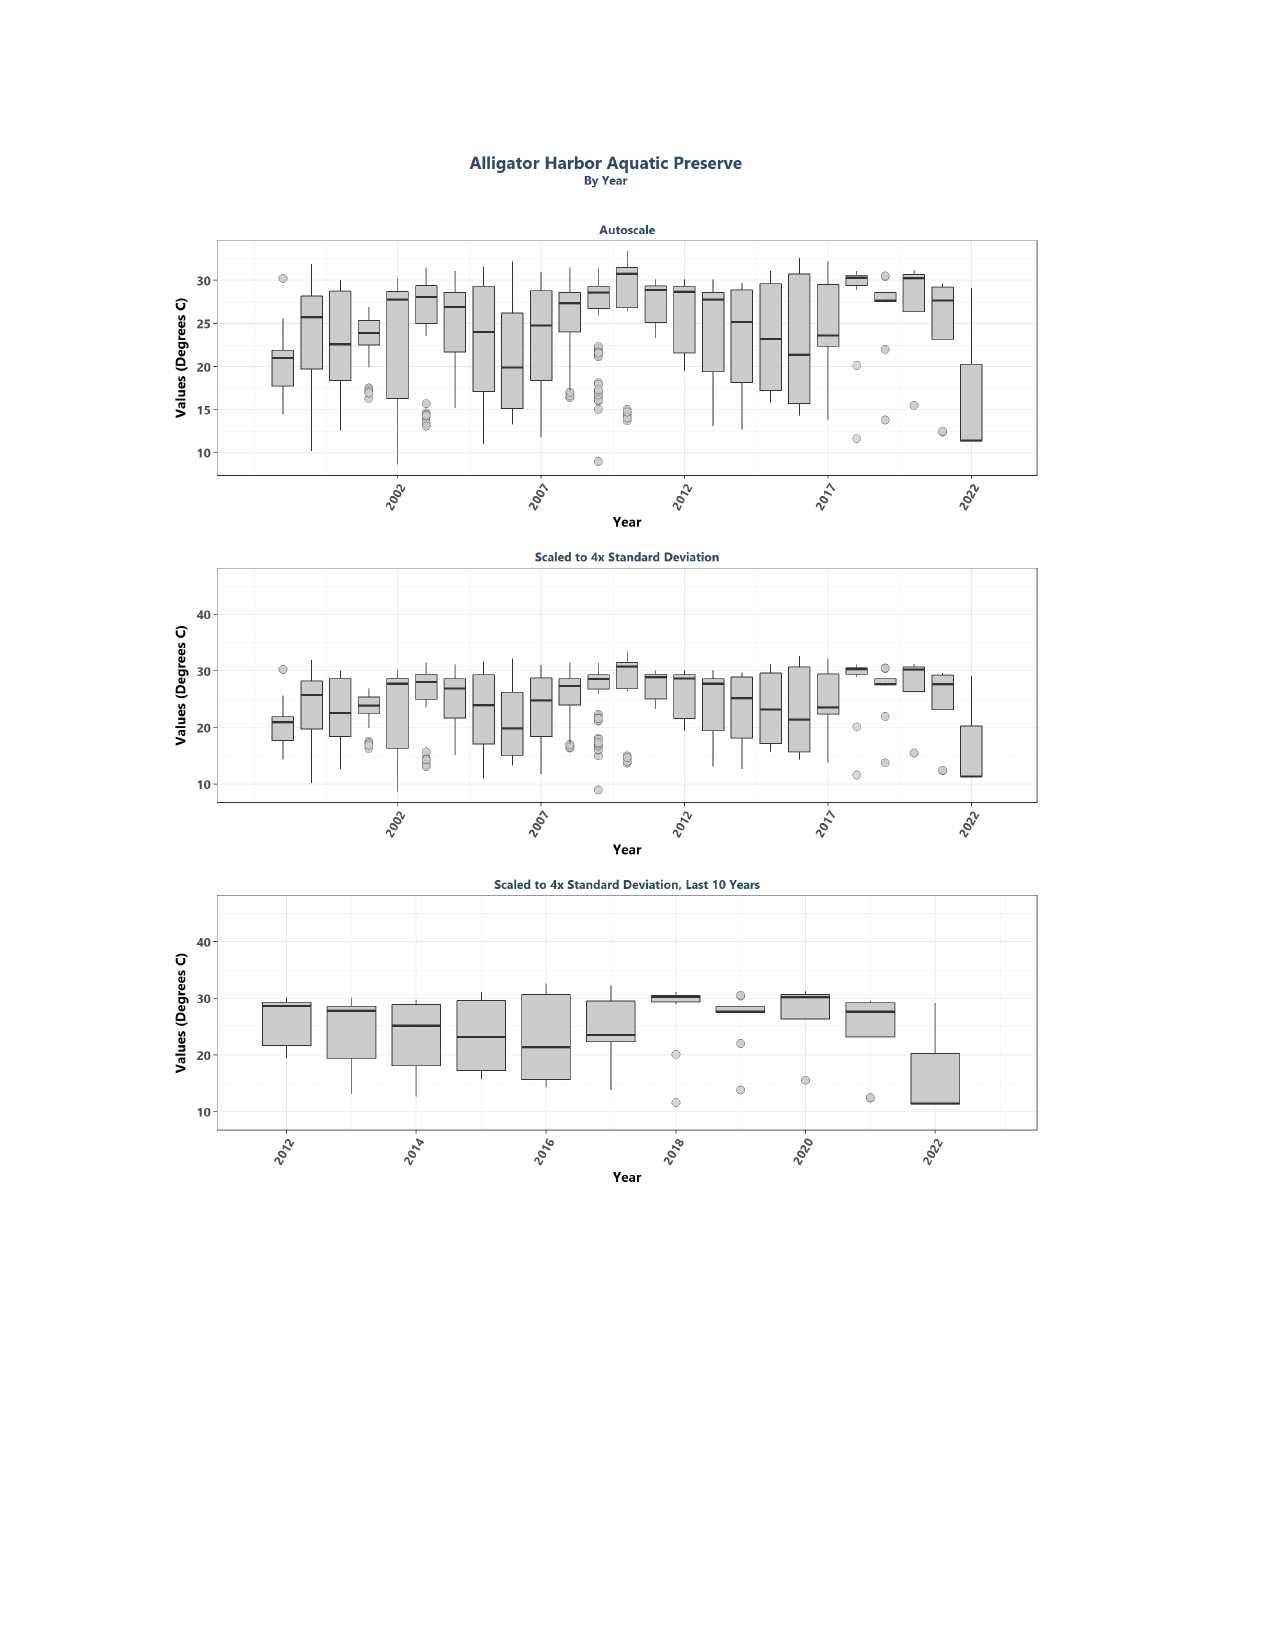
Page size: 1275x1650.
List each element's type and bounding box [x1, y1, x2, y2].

picture [168, 150, 1044, 1200]
